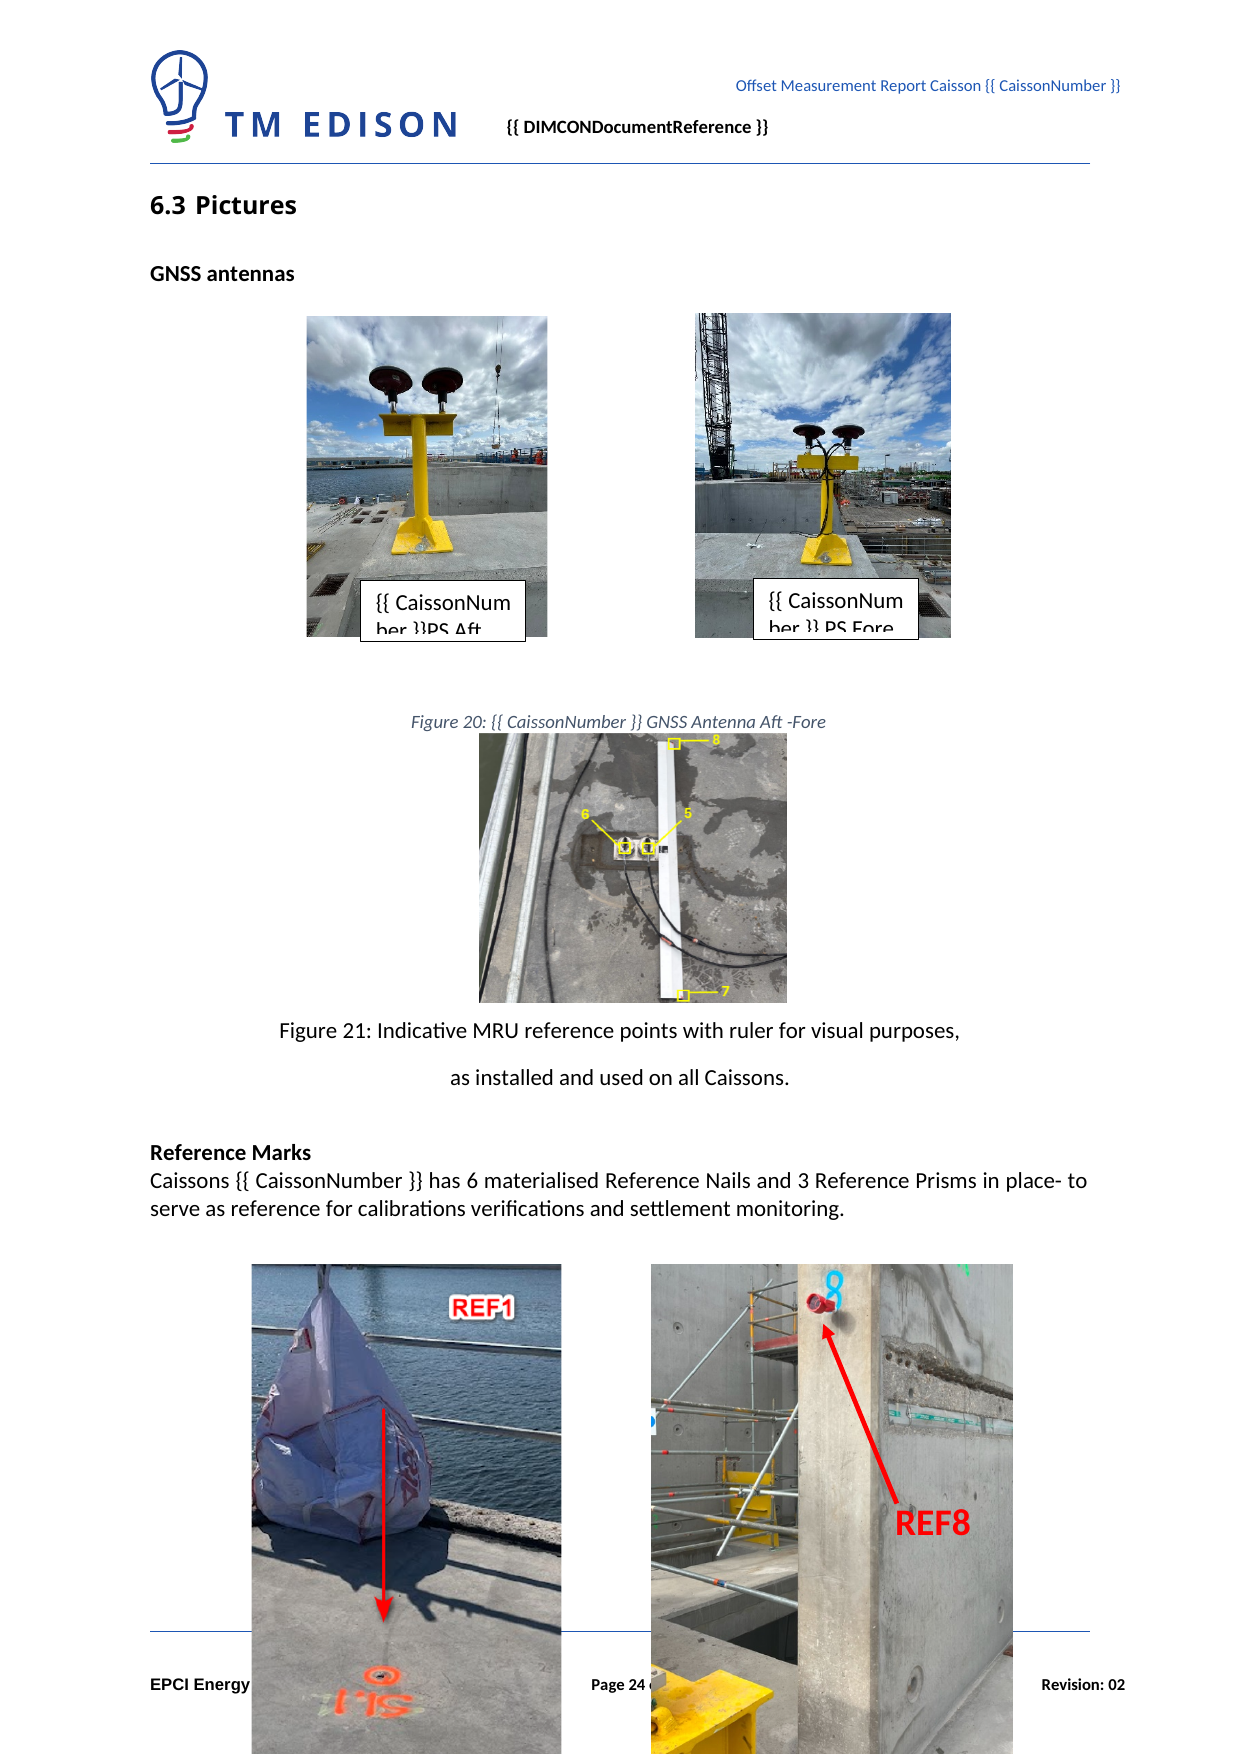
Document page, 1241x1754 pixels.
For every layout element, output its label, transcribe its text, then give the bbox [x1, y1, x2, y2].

text Figure 21: Indicative MRU reference points with ruler for visual purposes, [150, 1017, 1090, 1045]
picture [306, 316, 548, 637]
picture [651, 1264, 1013, 1754]
picture [151, 50, 464, 149]
text Caissons {{ CaissonNumber }} has 6 materialised Reference Nails and 3 Reference Prisms in place- to serve as reference for calibrations verifications and settlement monitoring. [150, 1166, 1090, 1222]
picture [695, 313, 951, 638]
picture [479, 734, 787, 1003]
subtitle Pictures [150, 187, 1090, 222]
picture [251, 1264, 562, 1754]
text GNSS antennas [150, 259, 1090, 287]
text Reference Marks [150, 1138, 1090, 1166]
text as installed and used on all Caissons. [150, 1063, 1090, 1092]
